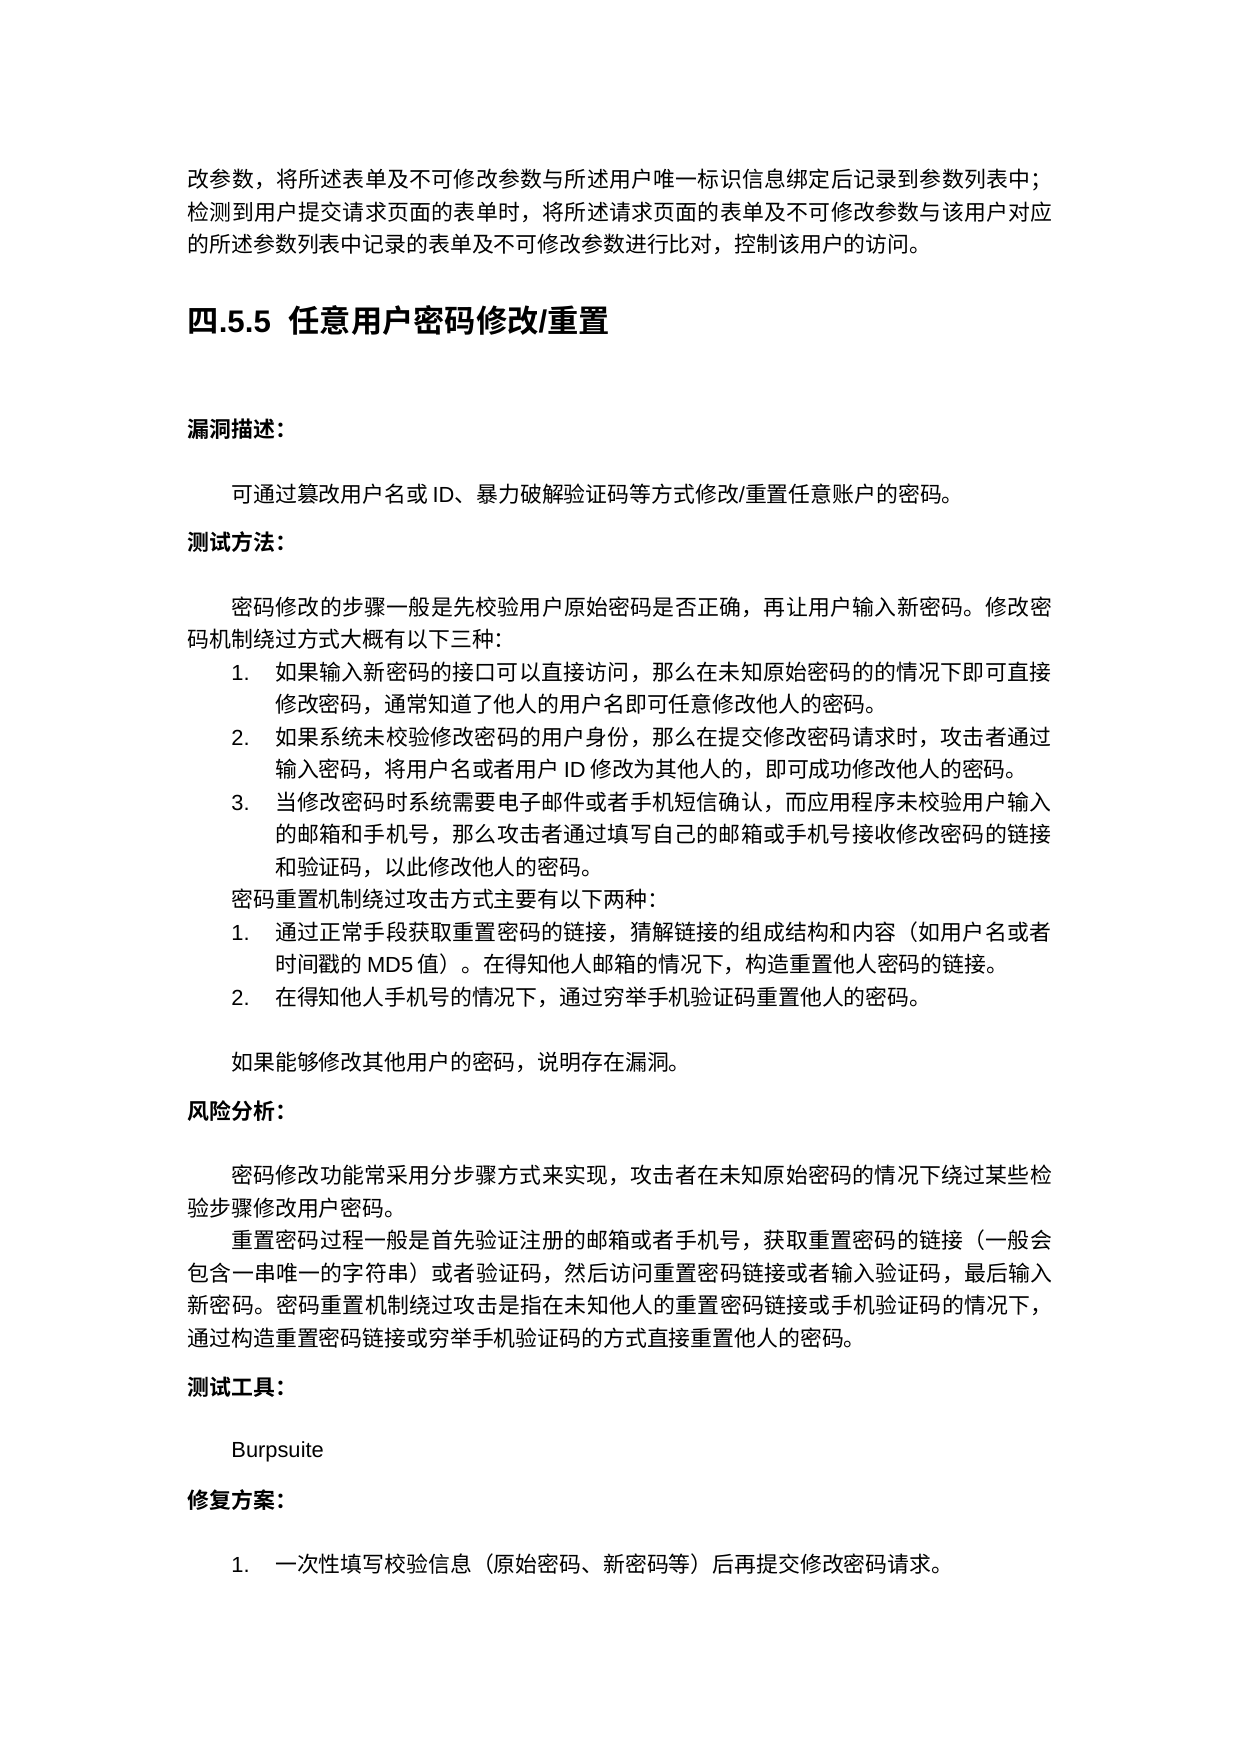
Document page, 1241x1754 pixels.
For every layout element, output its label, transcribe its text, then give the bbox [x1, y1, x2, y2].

text 漏洞描述： [187, 412, 1053, 444]
text 密码修改功能常采用分步骤方式来实现，攻击者在未知原始密码的情况下绕过某些检验步骤修改用户密码。 [187, 1158, 1053, 1223]
list 如果输入新密码的接口可以直接访问，那么在未知原始密码的的情况下即可直接修改密码，通常知道了他人的用户名即可任意修改他人的密码。 [231, 654, 1053, 719]
text 测试方法： [187, 525, 1053, 557]
list 如果系统未校验修改密码的用户身份，那么在提交修改密码请求时，攻击者通过输入密码，将用户名或者用户ID修改为其他人的，即可成功修改他人的密码。 [231, 719, 1053, 784]
list 一次性填写校验信息（原始密码、新密码等）后再提交修改密码请求。 [231, 1547, 1053, 1579]
text 重置密码过程一般是首先验证注册的邮箱或者手机号，获取重置密码的链接（一般会包含一串唯一的字符串）或者验证码，然后访问重置密码链接或者输入验证码，最后输入新密码。密码重置机制绕过攻击是指在未知他人的重置密码链接或手机验证码的情况下，通过构造重置密码链接或穷举手机验证码的方式直接重置他人的密码。 [187, 1223, 1053, 1353]
text 可通过篡改用户名或ID、暴力破解验证码等方式修改/重置任意账户的密码。 [187, 476, 1053, 509]
text 如果能够修改其他用户的密码，说明存在漏洞。 [187, 1044, 1053, 1077]
text Burpsuite [187, 1434, 1053, 1466]
text 风险分析： [187, 1093, 1053, 1126]
text 修复方案： [187, 1482, 1053, 1515]
list 通过正常手段获取重置密码的链接，猜解链接的组成结构和内容（如用户名或者时间戳的MD5值）。在得知他人邮箱的情况下，构造重置他人密码的链接。 [231, 914, 1053, 979]
text 密码重置机制绕过攻击方式主要有以下两种： [187, 882, 1053, 914]
list 当修改密码时系统需要电子邮件或者手机短信确认，而应用程序未校验用户输入的邮箱和手机号，那么攻击者通过填写自己的邮箱或手机号接收修改密码的链接和验证码，以此修改他人的密码。 [231, 784, 1053, 882]
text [187, 162, 1053, 259]
list 在得知他人手机号的情况下，通过穷举手机验证码重置他人的密码。 [231, 979, 1053, 1012]
list 任意用户密码修改/重置 [187, 287, 1053, 352]
text 测试工具： [187, 1369, 1053, 1402]
text 密码修改的步骤一般是先校验用户原始密码是否正确，再让用户输入新密码。修改密码机制绕过方式大概有以下三种： [187, 589, 1053, 654]
